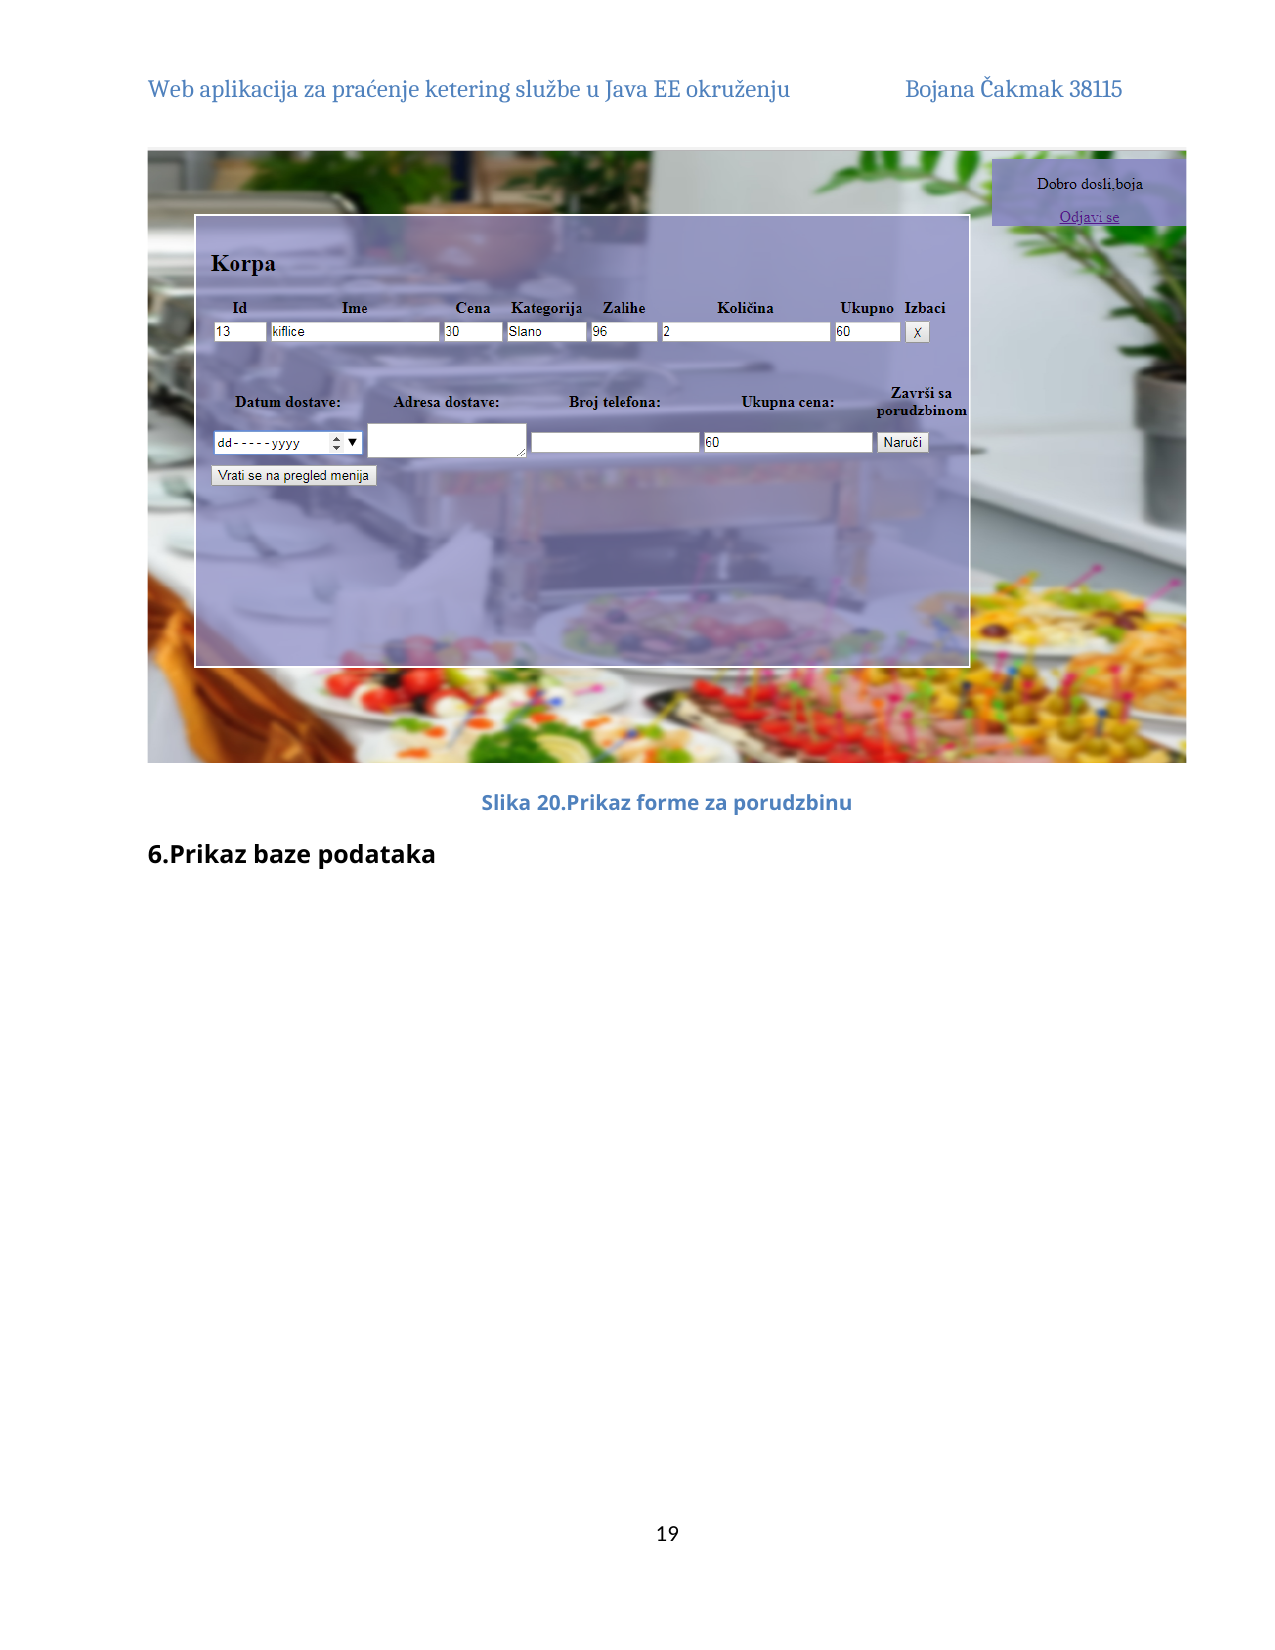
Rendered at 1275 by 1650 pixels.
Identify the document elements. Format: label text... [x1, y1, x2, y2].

text Slika 20.Prikaz forme za porudzbinu [148, 788, 1186, 816]
picture [147, 147, 1187, 763]
text 6.Prikaz baze podataka [148, 837, 1186, 871]
